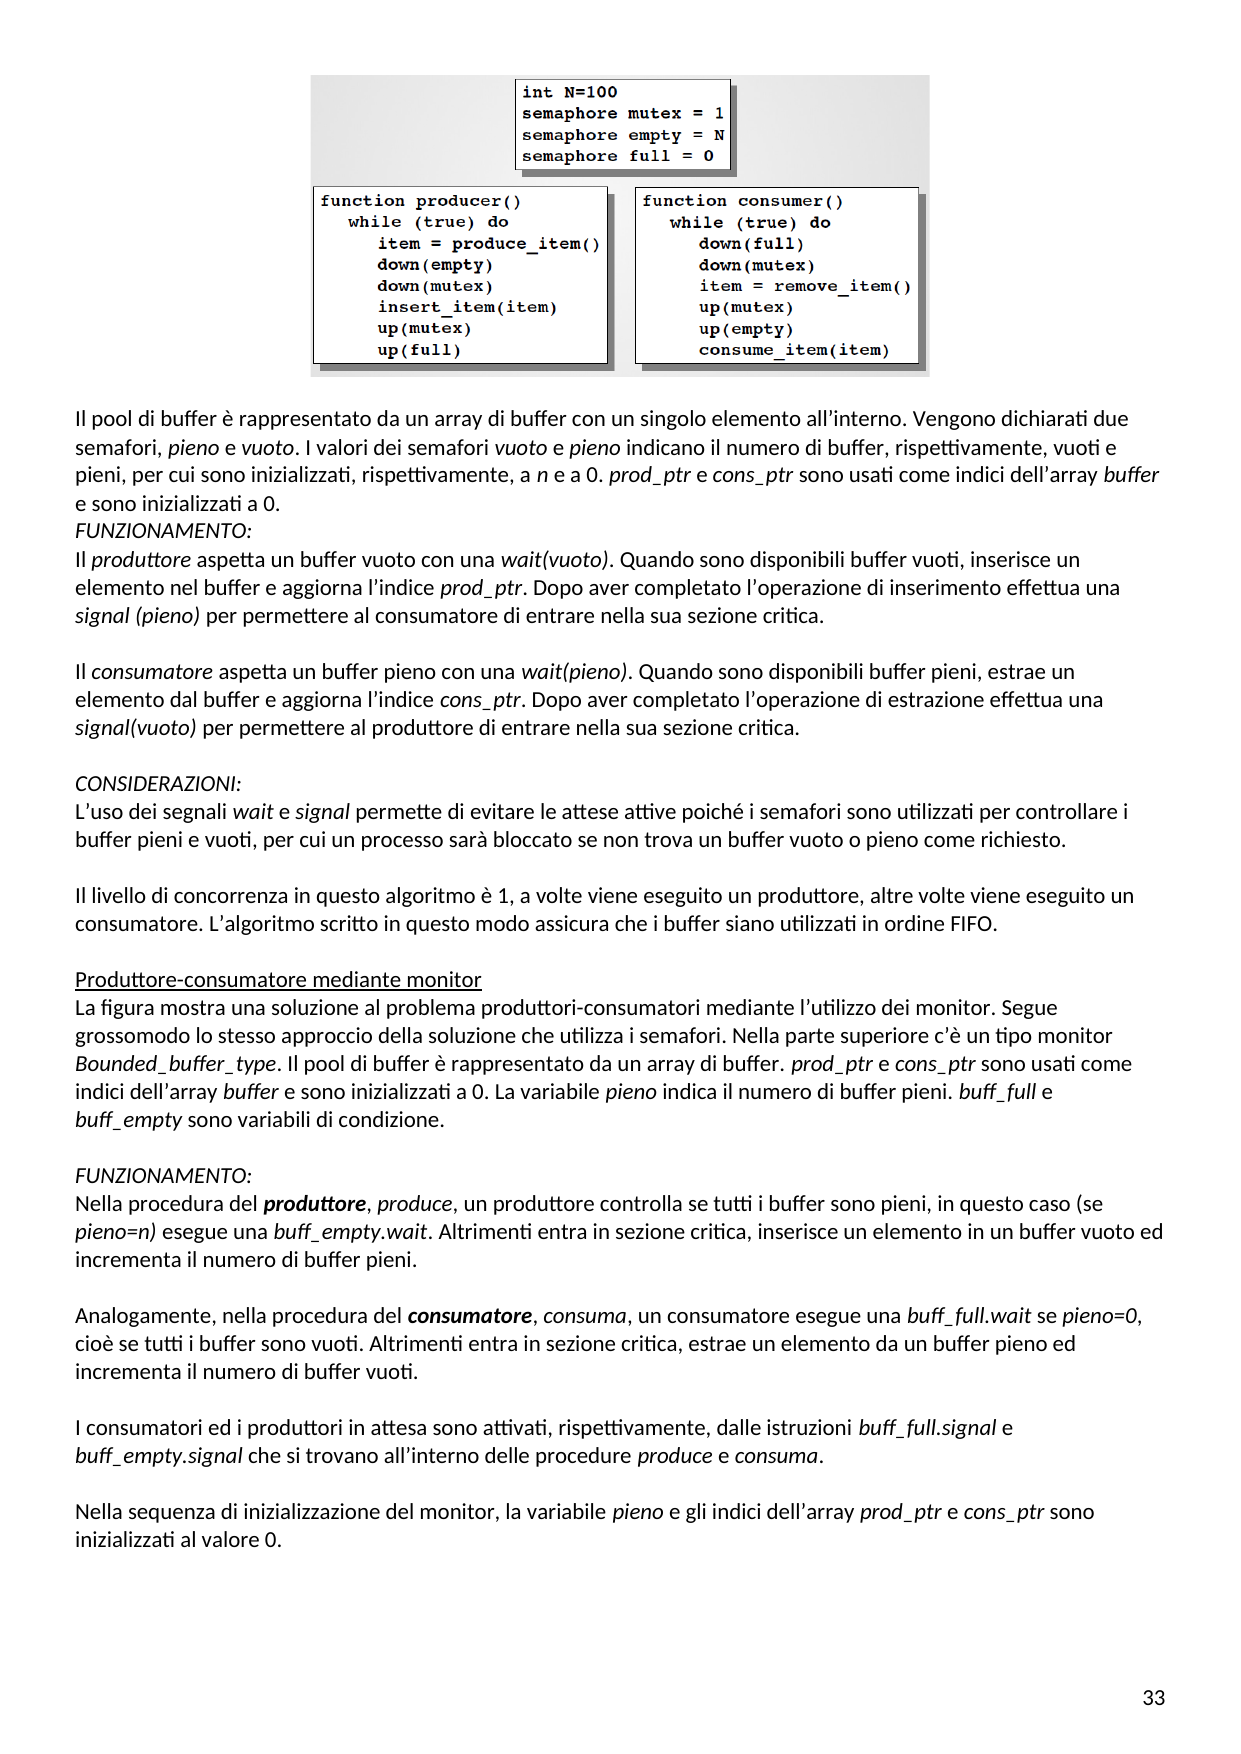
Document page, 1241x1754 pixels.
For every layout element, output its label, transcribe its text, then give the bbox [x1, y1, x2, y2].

text CONSIDERAZIONI: [75, 769, 1165, 797]
text Nella procedura del produttore, produce, un produttore controlla se tutti i buffer sono pieni, in questo caso (se pieno=n) esegue una buff_empty.wait. Altrimenti entra in sezione critica, inserisce un elemento in un buffer vuoto ed incrementa il numero di buffer pieni. [75, 1189, 1165, 1273]
text Nella sequenza di inizializzazione del monitor, la variabile pieno e gli indici dell’array prod_ptr e cons_ptr sono inizializzati al valore 0. [75, 1497, 1165, 1553]
picture [310, 75, 930, 377]
text Il consumatore aspetta un buffer pieno con una wait(pieno). Quando sono disponibili buffer pieni, estrae un elemento dal buffer e aggiorna l’indice cons_ptr. Dopo aver completato l’operazione di estrazione effettua una signal(vuoto) per permettere al produttore di entrare nella sua sezione critica. [75, 657, 1165, 741]
text Produttore-consumatore mediante monitor [75, 965, 1165, 993]
text L’uso dei segnali wait e signal permette di evitare le attese attive poiché i semafori sono utilizzati per controllare i buffer pieni e vuoti, per cui un processo sarà bloccato se non trova un buffer vuoto o pieno come richiesto. [75, 797, 1165, 853]
text Il produttore aspetta un buffer vuoto con una wait(vuoto). Quando sono disponibili buffer vuoti, inserisce un elemento nel buffer e aggiorna l’indice prod_ptr. Dopo aver completato l’operazione di inserimento effettua una signal (pieno) per permettere al consumatore di entrare nella sua sezione critica. [75, 545, 1165, 629]
text Il livello di concorrenza in questo algoritmo è 1, a volte viene eseguito un produttore, altre volte viene eseguito un consumatore. L’algoritmo scritto in questo modo assicura che i buffer siano utilizzati in ordine FIFO. [75, 881, 1165, 937]
text Il pool di buffer è rappresentato da un array di buffer con un singolo elemento all’interno. Vengono dichiarati due semafori, pieno e vuoto. I valori dei semafori vuoto e pieno indicano il numero di buffer, rispettivamente, vuoti e pieni, per cui sono inizializzati, rispettivamente, a n e a 0. prod_ptr e cons_ptr sono usati come indici dell’array buffer e sono inizializzati a 0. [75, 404, 1165, 517]
text FUNZIONAMENTO: [75, 517, 1165, 545]
text buff_empty.signal che si trovano all’interno delle procedure produce e consuma. [75, 1441, 1165, 1469]
text La figura mostra una soluzione al problema produttori-consumatori mediante l’utilizzo dei monitor. Segue grossomodo lo stesso approccio della soluzione che utilizza i semafori. Nella parte superiore c’è un tipo monitor Bounded_buffer_type. Il pool di buffer è rappresentato da un array di buffer. prod_ptr e cons_ptr sono usati come indici dell’array buffer e sono inizializzati a 0. La variabile pieno indica il numero di buffer pieni. buff_full e buff_empty sono variabili di condizione. [75, 993, 1165, 1133]
text Analogamente, nella procedura del consumatore, consuma, un consumatore esegue una buff_full.wait se pieno=0, cioè se tutti i buffer sono vuoti. Altrimenti entra in sezione critica, estrae un elemento da un buffer pieno ed incrementa il numero di buffer vuoti. [75, 1301, 1165, 1385]
text FUNZIONAMENTO: [75, 1161, 1165, 1189]
text I consumatori ed i produttori in attesa sono attivati, rispettivamente, dalle istruzioni buff_full.signal e [75, 1413, 1165, 1441]
